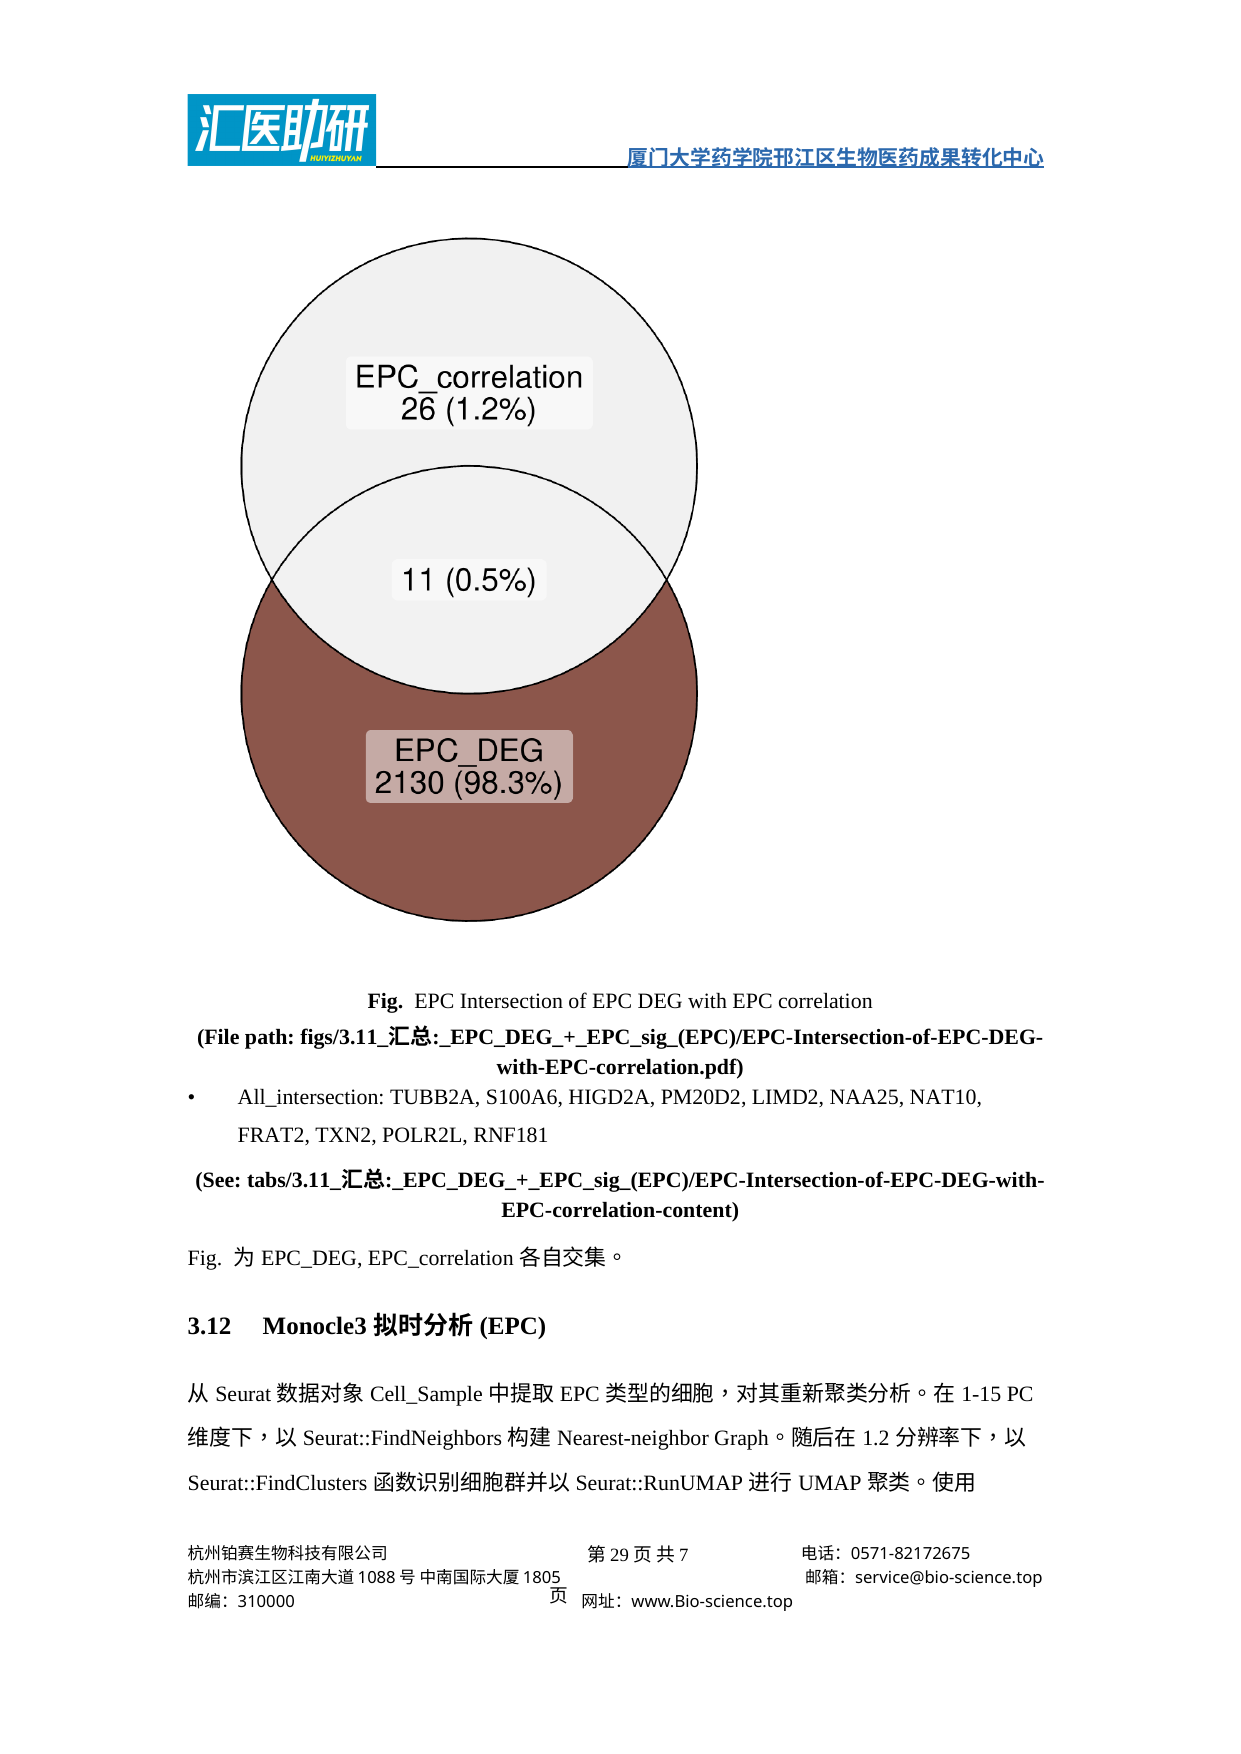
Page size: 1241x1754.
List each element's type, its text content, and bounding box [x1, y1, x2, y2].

picture [210, 106, 243, 150]
text Fig. 为 EPC_DEG, EPC_correlation 各自交集。 [187, 1242, 1053, 1272]
picture [201, 118, 208, 127]
picture [282, 99, 327, 161]
picture [327, 106, 368, 150]
picture [204, 106, 210, 114]
text (File path: figs/3.11_汇总:_EPC_DEG_+_EPC_sig_(EPC)/EPC-Intersection-of-EPC-DEG-with-EPC-correlation.pdf) [187, 1021, 1053, 1081]
subtitle 3.12 Monocle3 拟时分析 (EPC) [187, 1308, 1053, 1342]
list All_intersection: TUBB2A, S100A6, HIGD2A, PM20D2, LIMD2, NAA25, NAT10, FRAT2, TXN2, POLR2L, RNF181 [187, 1084, 1053, 1147]
picture [187, 204, 750, 955]
text (See: tabs/3.11_汇总:_EPC_DEG_+_EPC_sig_(EPC)/EPC-Intersection-of-EPC-DEG-with-EPC-correlation-content) [187, 1164, 1053, 1224]
picture [243, 106, 284, 150]
text Fig. EPC Intersection of EPC DEG with EPC correlation [187, 988, 1053, 1013]
picture [196, 131, 208, 150]
